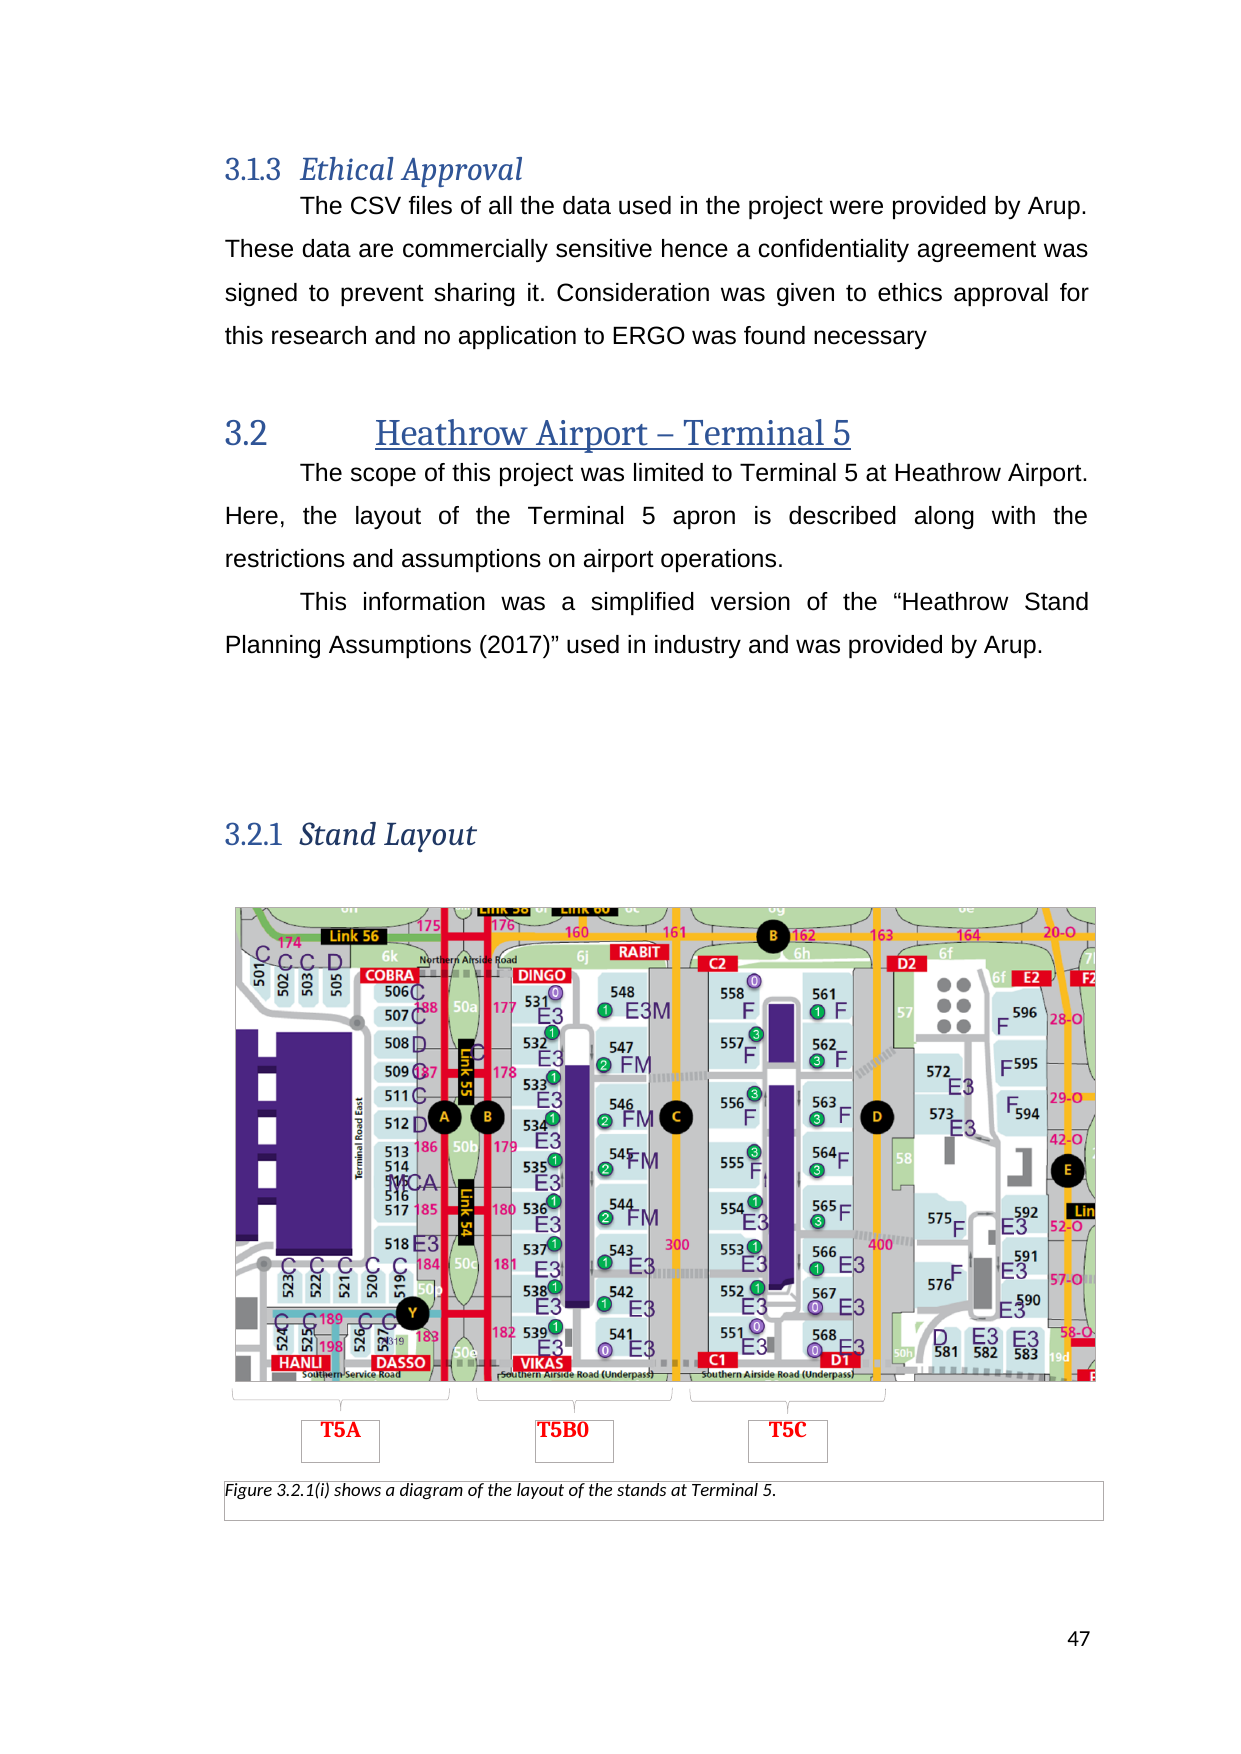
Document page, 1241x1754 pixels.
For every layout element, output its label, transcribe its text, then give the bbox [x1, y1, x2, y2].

text This information was a simplified version of the “Heathrow Stand Planning Assumptions (2017)” used in industry and was provided by Arup. [224, 587, 1090, 659]
subtitle 3.2.1 Stand Layout [224, 816, 1090, 854]
picture [236, 908, 1095, 1381]
subtitle 3.2 Heathrow Airport – Terminal 5 [224, 411, 1090, 454]
subtitle 3.1.3 Ethical Approval [224, 150, 1090, 188]
text The CSV files of all the data used in the project were provided by Arup. These data are commercially sensitive hence a confidentiality agreement was signed to prevent sharing it. Consideration was given to ethics approval for this research and no application to ERGO was found necessary [224, 191, 1090, 349]
text The scope of this project was limited to Terminal 5 at Heathrow Airport. Here, the layout of the Terminal 5 apron is described along with the restrictions and assumptions on airport operations. [224, 458, 1090, 573]
